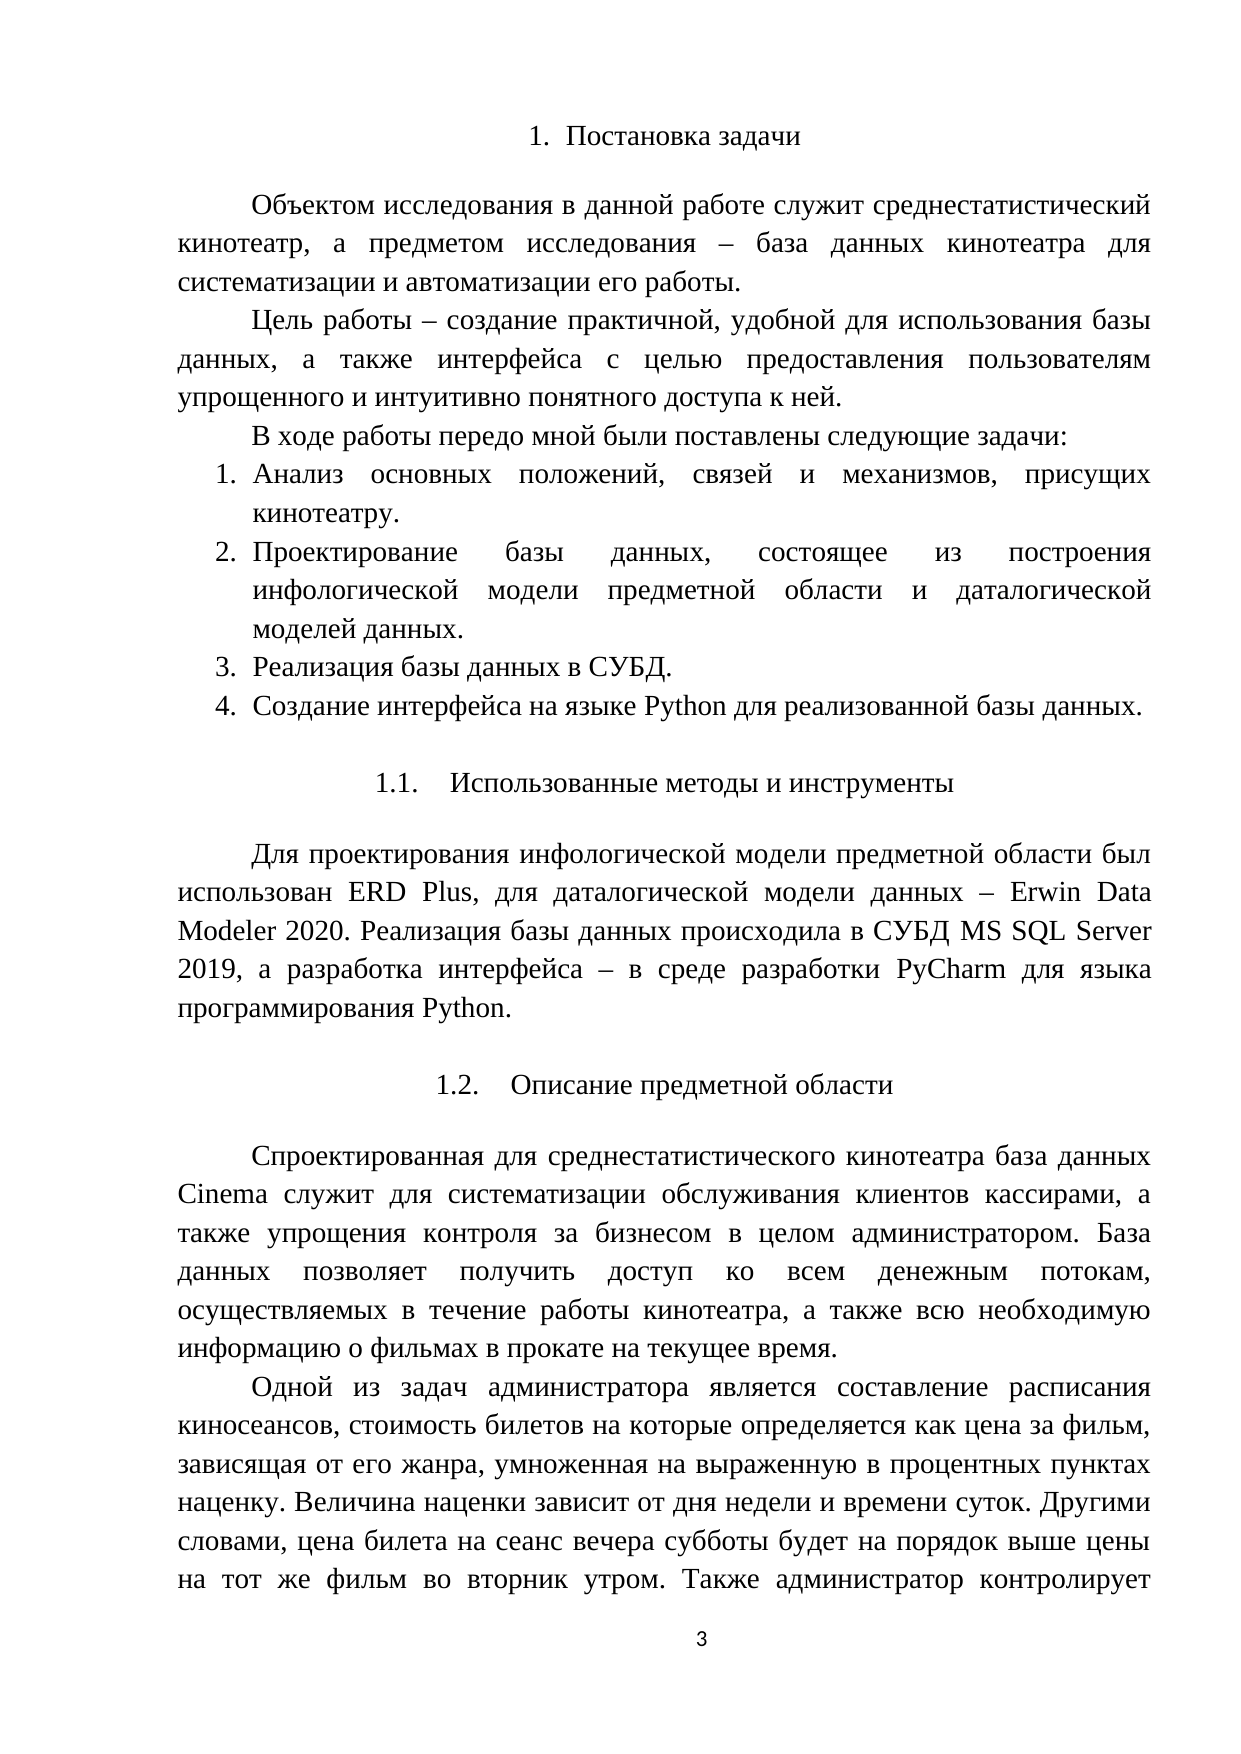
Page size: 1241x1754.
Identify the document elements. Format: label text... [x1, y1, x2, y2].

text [177, 1369, 1152, 1595]
list Реализация базы данных в СУБД. [215, 649, 1152, 683]
list Анализ основных положений, связей и механизмов, присущих кинотеатру. [215, 457, 1152, 529]
text Для проектирования инфологической модели предметной области был использован ERD Plus, для даталогической модели данных – Erwin Data Modeler 2020. Реализация базы данных происходила в СУБД MS SQL Server 2019, а разработка интерфейса – в среде разработки PyCharm для языка программирования Python. [177, 836, 1152, 1023]
list Проектирование базы данных, состоящее из построения инфологической модели предметной области и даталогической моделей данных. [215, 534, 1152, 644]
subtitle Постановка задачи [177, 118, 1152, 152]
subtitle Описание предметной области [177, 1067, 1152, 1101]
subtitle Использованные методы и инструменты [177, 765, 1152, 798]
list Создание интерфейса на языке Python для реализованной базы данных. [215, 688, 1152, 721]
text Спроектированная для среднестатистического кинотеатра база данных Cinema служит для систематизации обслуживания клиентов кассирами, а также упрощения контроля за бизнесом в целом администратором. База данных позволяет получить доступ ко всем денежным потокам, осуществляемых в течение работы кинотеатра, а также всю необходимую информацию о фильмах в прокате на текущее время. [177, 1138, 1152, 1364]
text Цель работы – создание практичной, удобной для использования базы данных, а также интерфейса с целью предоставления пользователям упрощенного и интуитивно понятного доступа к ней. [177, 302, 1152, 413]
text Объектом исследования в данной работе служит среднестатистический кинотеатр, а предметом исследования – база данных кинотеатра для систематизации и автоматизации его работы. [177, 187, 1152, 297]
text В ходе работы передо мной были поставлены следующие задачи: [177, 418, 1152, 452]
